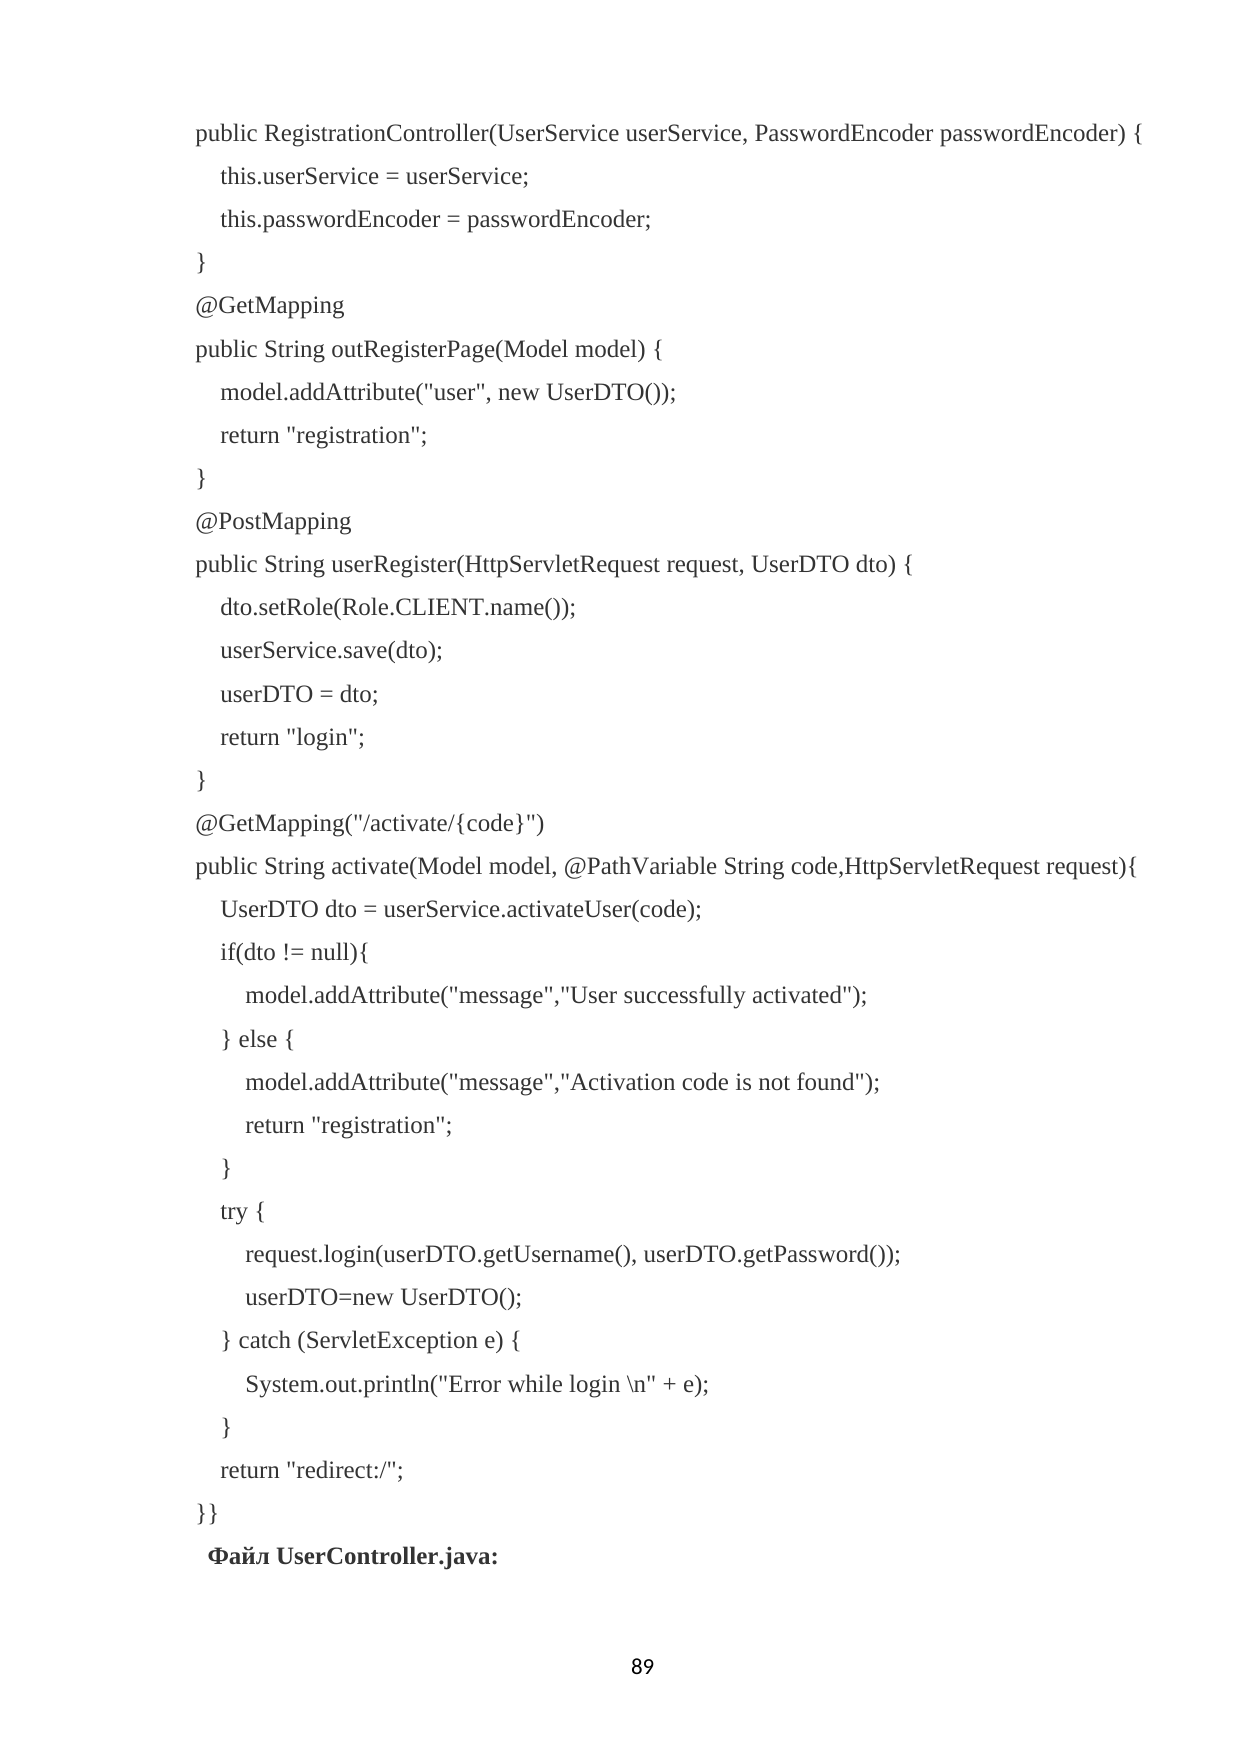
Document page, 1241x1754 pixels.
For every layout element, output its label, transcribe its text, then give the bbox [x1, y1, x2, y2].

text Файл UserController.java: [170, 1541, 1152, 1570]
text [170, 118, 1152, 1527]
